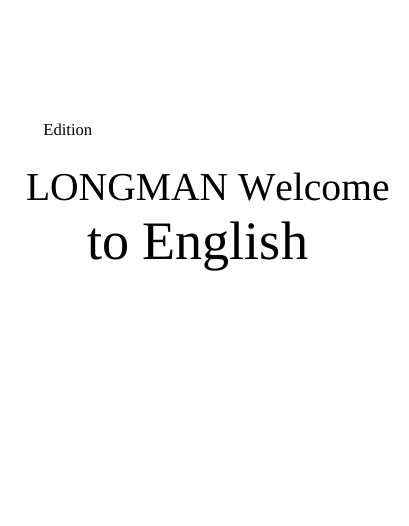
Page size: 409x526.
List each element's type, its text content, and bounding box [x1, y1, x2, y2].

text LONGMAN Welcome [12, 166, 403, 209]
text Edition [43, 120, 409, 139]
text to English [0, 209, 308, 271]
